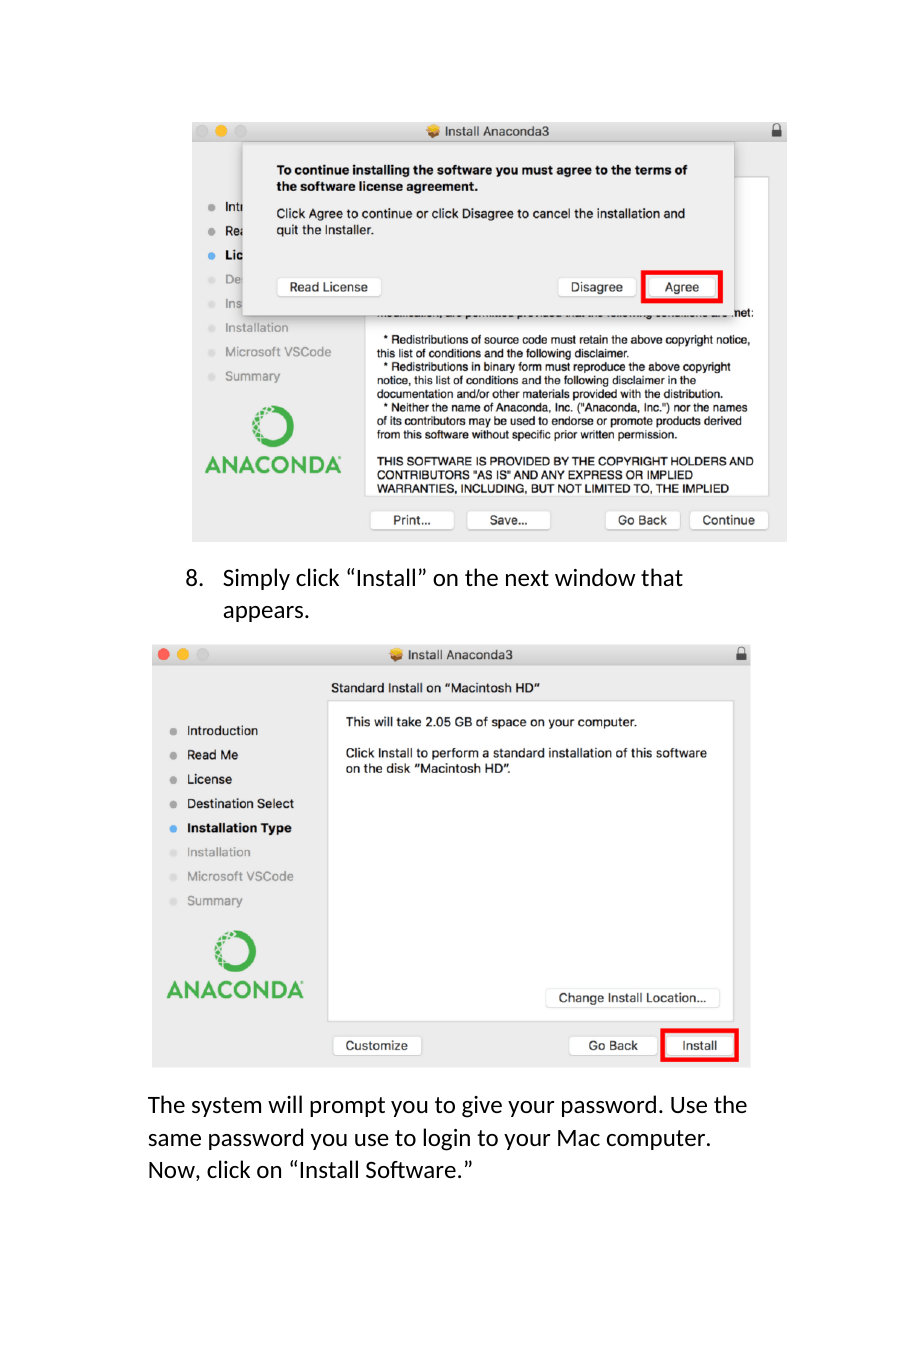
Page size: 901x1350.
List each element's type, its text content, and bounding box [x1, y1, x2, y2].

picture [147, 642, 753, 1070]
picture [185, 118, 790, 543]
list Simply click “Install” on the next window that appears. [185, 562, 752, 624]
text The system will prompt you to give your password. Use the same password you use to login to your Mac computer. Now, click on “Install Software.” [148, 1089, 752, 1185]
